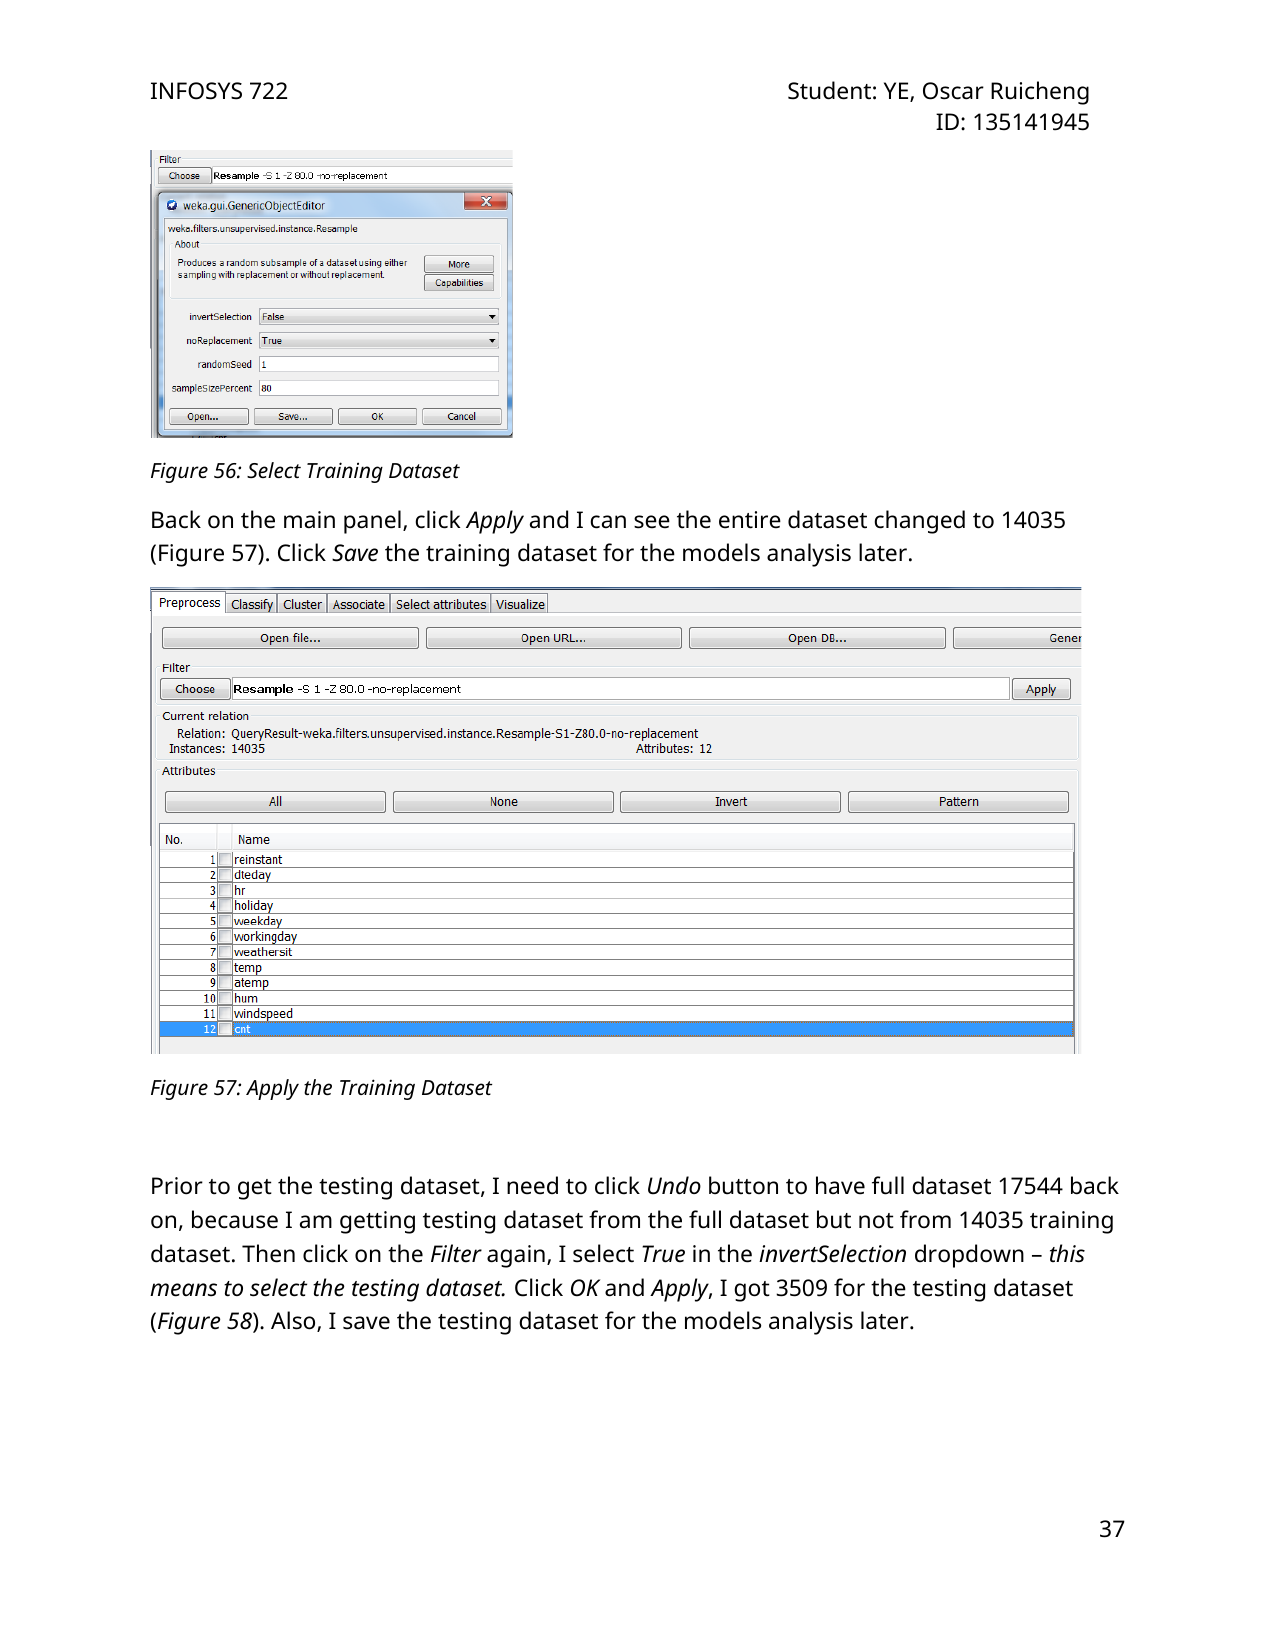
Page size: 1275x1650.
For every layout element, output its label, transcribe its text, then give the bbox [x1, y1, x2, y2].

picture [150, 150, 513, 438]
text Back on the main panel, click Apply and I can see the entire dataset changed to 14035 (Figure 57). Click Save the training dataset for the models analysis later. [150, 504, 1125, 569]
text Prior to get the testing dataset, I need to click Undo button to have full dataset 17544 back on, because I am getting testing dataset from the full dataset but not from 14035 training dataset. Then click on the Filter again, I select True in the invertSelection dropdown – this means to select the testing dataset. Click OK and Apply, I got 3509 for the testing dataset (Figure 58). Also, I save the testing dataset for the models analysis later. [150, 1170, 1125, 1337]
text Figure 57: Apply the Training Dataset [150, 1073, 1125, 1101]
picture [150, 587, 1082, 1054]
text Figure 56: Select Training Dataset [150, 456, 1125, 485]
